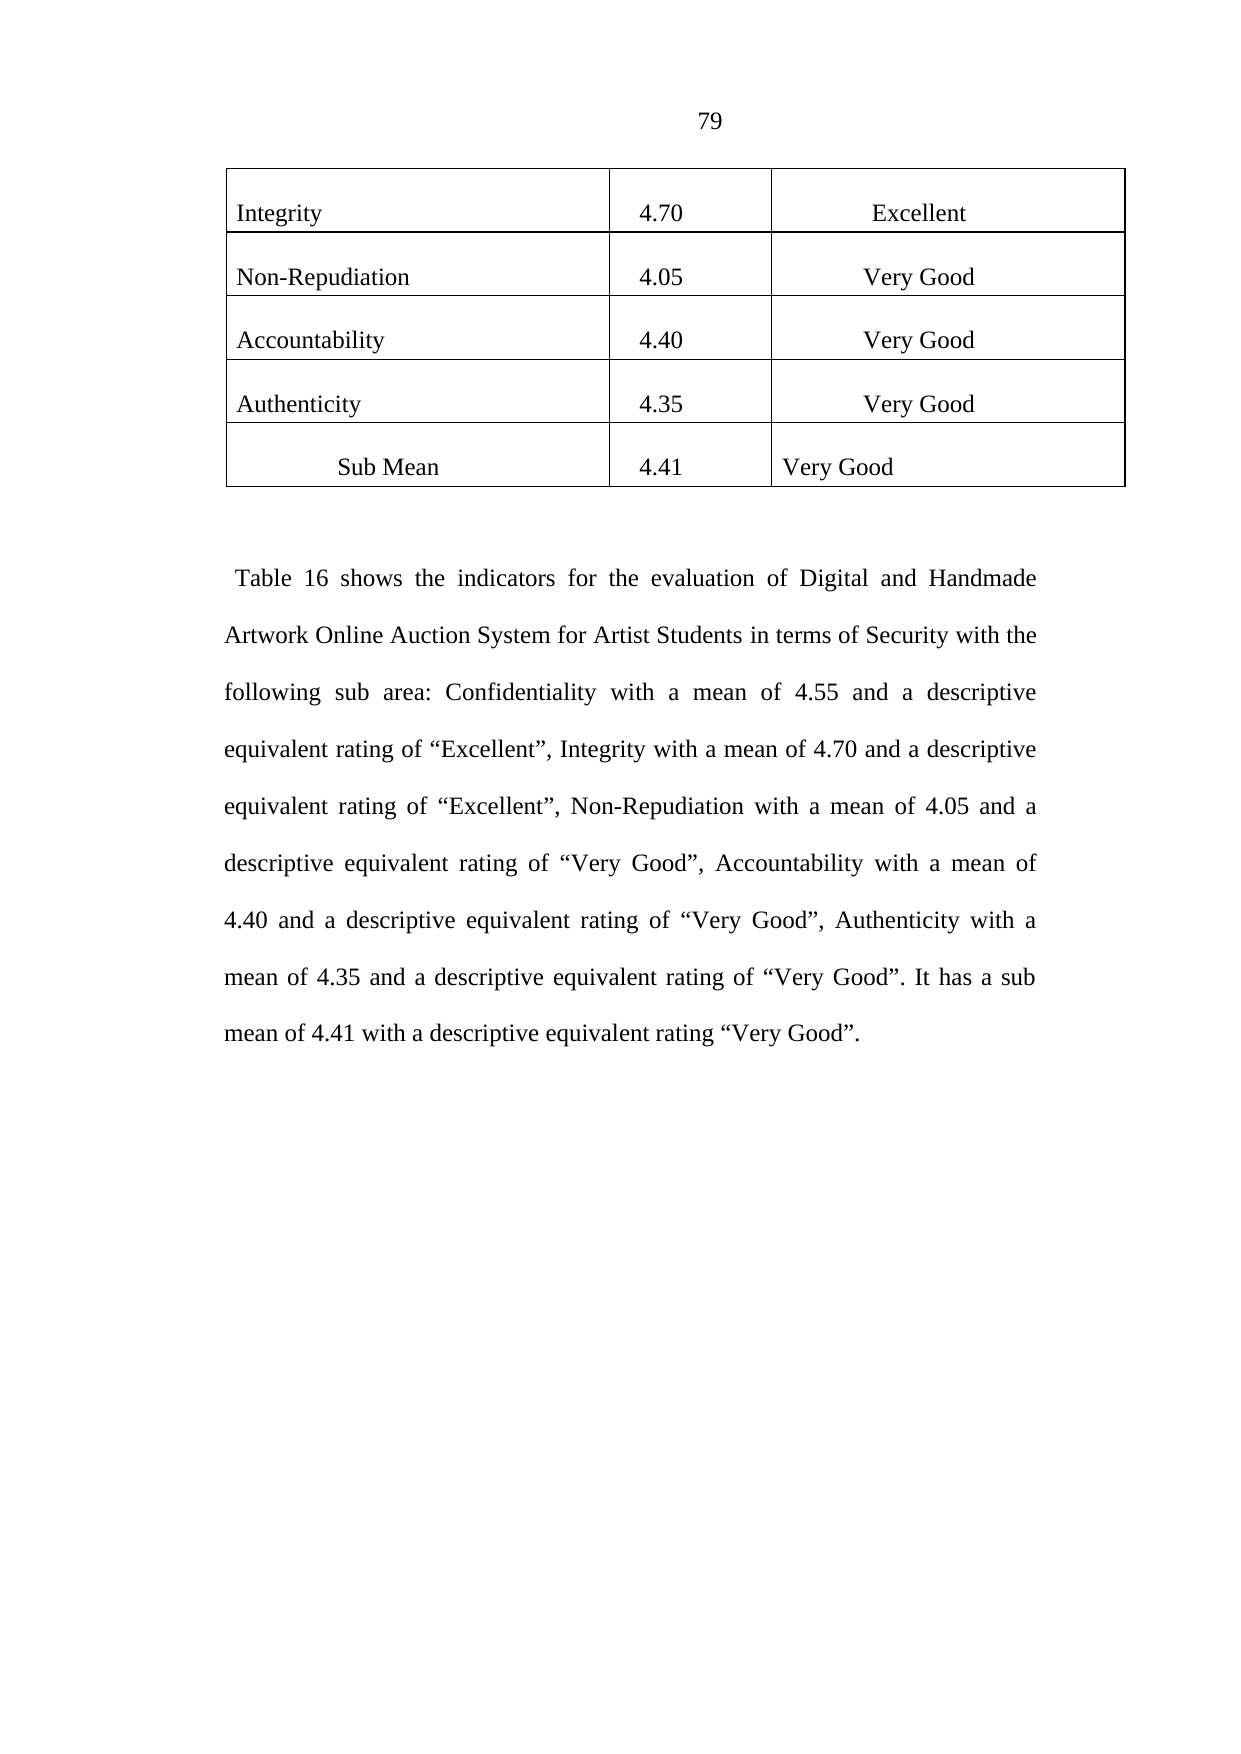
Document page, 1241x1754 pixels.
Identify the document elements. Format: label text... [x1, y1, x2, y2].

table_cell Excellent [772, 169, 1124, 231]
table_cell 4.41 [610, 423, 771, 486]
table_cell 4.70 [610, 169, 771, 231]
table_cell Sub Mean [227, 423, 609, 486]
table_cell 4.35 [610, 360, 771, 422]
text Table 16 shows the indicators for the evaluation of Digital and Handmade Artwork Online Auction System for Artist Students in terms of Security with the following sub area: Confidentiality with a mean of 4.55 and a descriptive equivalent rating of “Excellent”, Integrity with a mean of 4.70 and a descriptive equivalent rating of “Excellent”, Non-Repudiation with a mean of 4.05 and a descriptive equivalent rating of “Very Good”, Accountability with a mean of 4.40 and a descriptive equivalent rating of “Very Good”, Authenticity with a mean of 4.35 and a descriptive equivalent rating of “Very Good”. It has a sub mean of 4.41 with a descriptive equivalent rating “Very Good”. [223, 563, 1037, 1047]
table_cell Integrity [227, 169, 609, 231]
table_cell Very Good [772, 296, 1124, 358]
table_cell 4.05 [610, 233, 771, 295]
table_cell Very Good [772, 423, 1124, 486]
table_cell Very Good [772, 360, 1124, 422]
table_cell Very Good [772, 233, 1124, 295]
table_cell Authenticity [227, 360, 609, 422]
table_cell Accountability [227, 296, 609, 358]
table_cell Non-Repudiation [227, 233, 609, 295]
table_cell 4.40 [610, 296, 771, 358]
